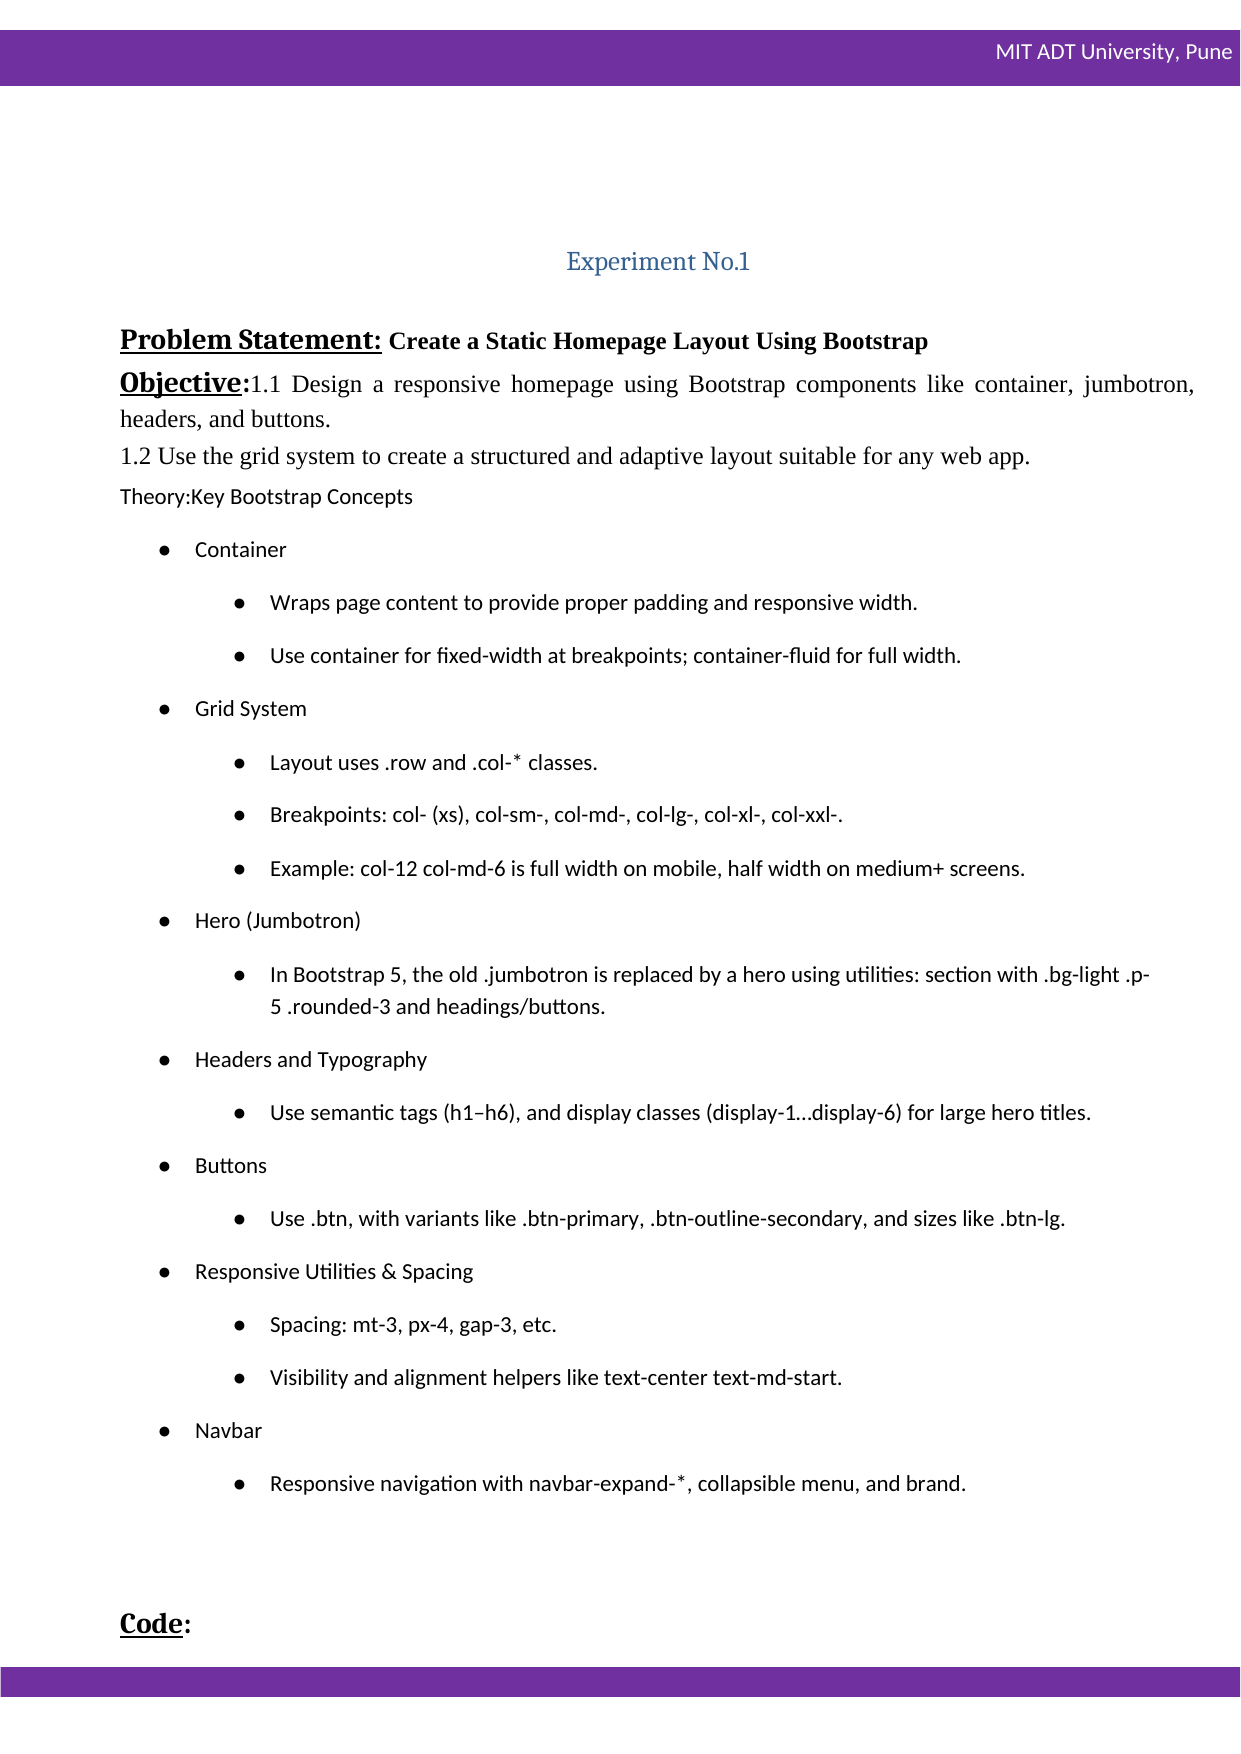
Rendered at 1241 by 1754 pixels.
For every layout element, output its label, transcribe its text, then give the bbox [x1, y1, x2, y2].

list Grid System [157, 694, 1195, 723]
list In Bootstrap 5, the old .jumbotron is replaced by a hero using utilities: section with .bg-light .p-5 .rounded-3 and headings/buttons. [232, 960, 1195, 1020]
subtitle Objective:1.1 Design a responsive homepage using Bootstrap components like container, jumbotron, headers, and buttons. [120, 366, 1195, 433]
list Responsive Utilities & Spacing [157, 1257, 1195, 1285]
list Wraps page content to provide proper padding and responsive width. [232, 588, 1195, 617]
text Theory:Key Bootstrap Concepts [120, 482, 1195, 511]
list Container [157, 536, 1195, 563]
subtitle Code: [120, 1607, 1195, 1641]
list Spacing: mt-3, px-4, gap-3, etc. [232, 1310, 1195, 1338]
text 1.2 Use the grid system to create a structured and adaptive layout suitable for any web app. [120, 441, 1195, 470]
list Buttons [157, 1151, 1195, 1179]
list Headers and Typography [157, 1045, 1195, 1073]
list Example: col-12 col-md-6 is full width on mobile, half width on medium+ screens. [232, 854, 1195, 882]
list Use .btn, with variants like .btn-primary, .btn-outline-secondary, and sizes like .btn-lg. [232, 1204, 1195, 1232]
subtitle Problem Statement: Create a Static Homepage Layout Using Bootstrap [120, 323, 1195, 357]
list Use container for fixed-width at breakpoints; container-fluid for full width. [232, 642, 1195, 669]
list Breakpoints: col- (xs), col-sm-, col-md-, col-lg-, col-xl-, col-xxl-. [232, 801, 1195, 829]
list Visibility and alignment helpers like text-center text-md-start. [232, 1363, 1195, 1391]
list Navbar [157, 1416, 1195, 1444]
list Responsive navigation with navbar-expand-*, collapsible menu, and brand. [232, 1469, 1195, 1497]
list Layout uses .row and .col-* classes. [232, 748, 1195, 776]
list Use semantic tags (h1–h6), and display classes (display-1…display-6) for large hero titles. [232, 1098, 1195, 1126]
list Hero (Jumbotron) [157, 907, 1195, 935]
